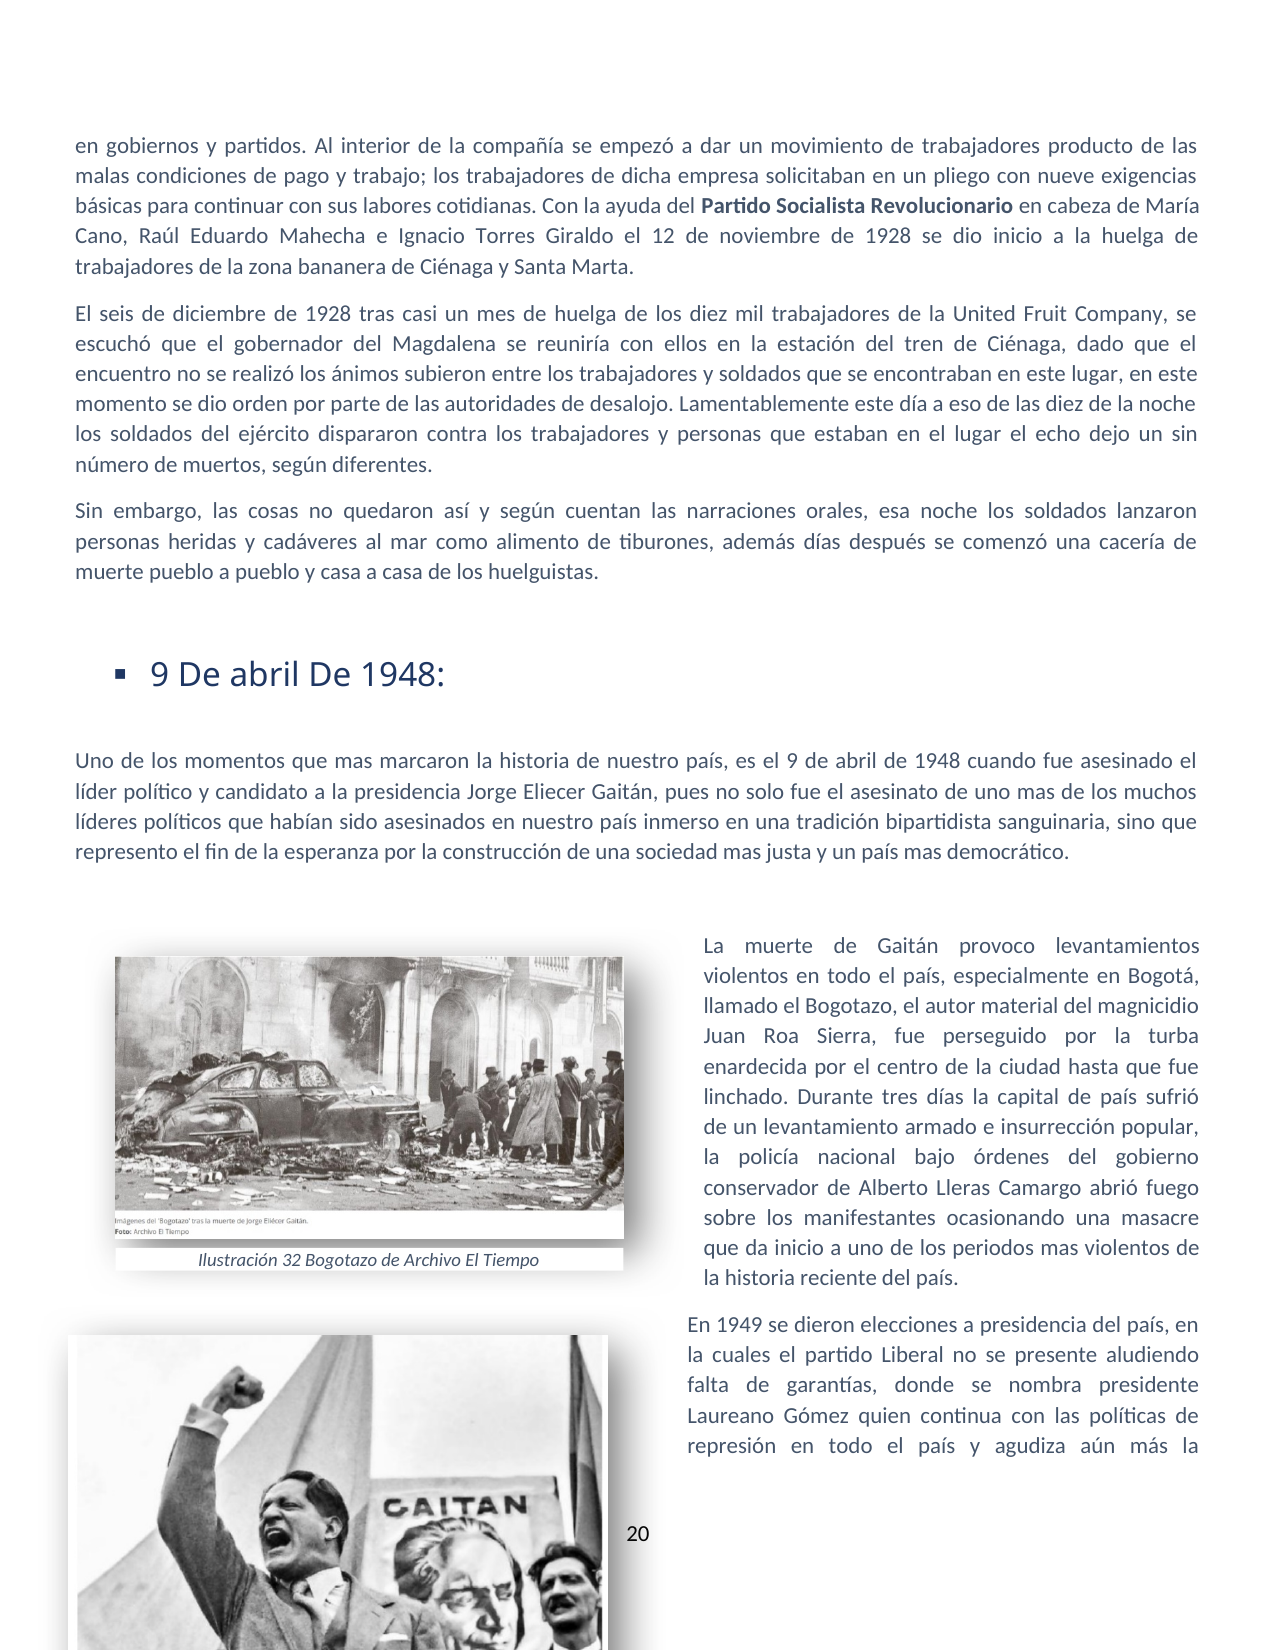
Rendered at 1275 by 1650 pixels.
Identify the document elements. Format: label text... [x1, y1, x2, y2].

text El seis de diciembre de 1928 tras casi un mes de huelga de los diez mil trabajadores de la United Fruit Company, se escuchó que el gobernador del Magdalena se reuniría con ellos en la estación del tren de Ciénaga, dado que el encuentro no se realizó los ánimos subieron entre los trabajadores y soldados que se encontraban en este lugar, en este momento se dio orden por parte de las autoridades de desalojo. Lamentablemente este día a eso de las diez de la noche los soldados del ejército dispararon contra los trabajadores y personas que estaban en el lugar el echo dejo un sin número de muertos, según diferentes. [75, 299, 1200, 478]
subtitle 9 De abril De 1948: [112, 651, 1200, 696]
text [75, 131, 1200, 280]
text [75, 1310, 1200, 1459]
picture [115, 956, 624, 1239]
picture [68, 1335, 608, 1650]
text Uno de los momentos que mas marcaron la historia de nuestro país, es el 9 de abril de 1948 cuando fue asesinado el líder político y candidato a la presidencia Jorge Eliecer Gaitán, pues no solo fue el asesinato de uno mas de los muchos líderes políticos que habían sido asesinados en nuestro país inmerso en una tradición bipartidista sanguinaria, sino que represento el fin de la esperanza por la construcción de una sociedad mas justa y un país mas democrático. [75, 747, 1200, 865]
text Sin embargo, las cosas no quedaron así y según cuentan las narraciones orales, esa noche los soldados lanzaron personas heridas y cadáveres al mar como alimento de tiburones, además días después se comenzó una cacería de muerte pueblo a pueblo y casa a casa de los huelguistas. [75, 497, 1200, 585]
